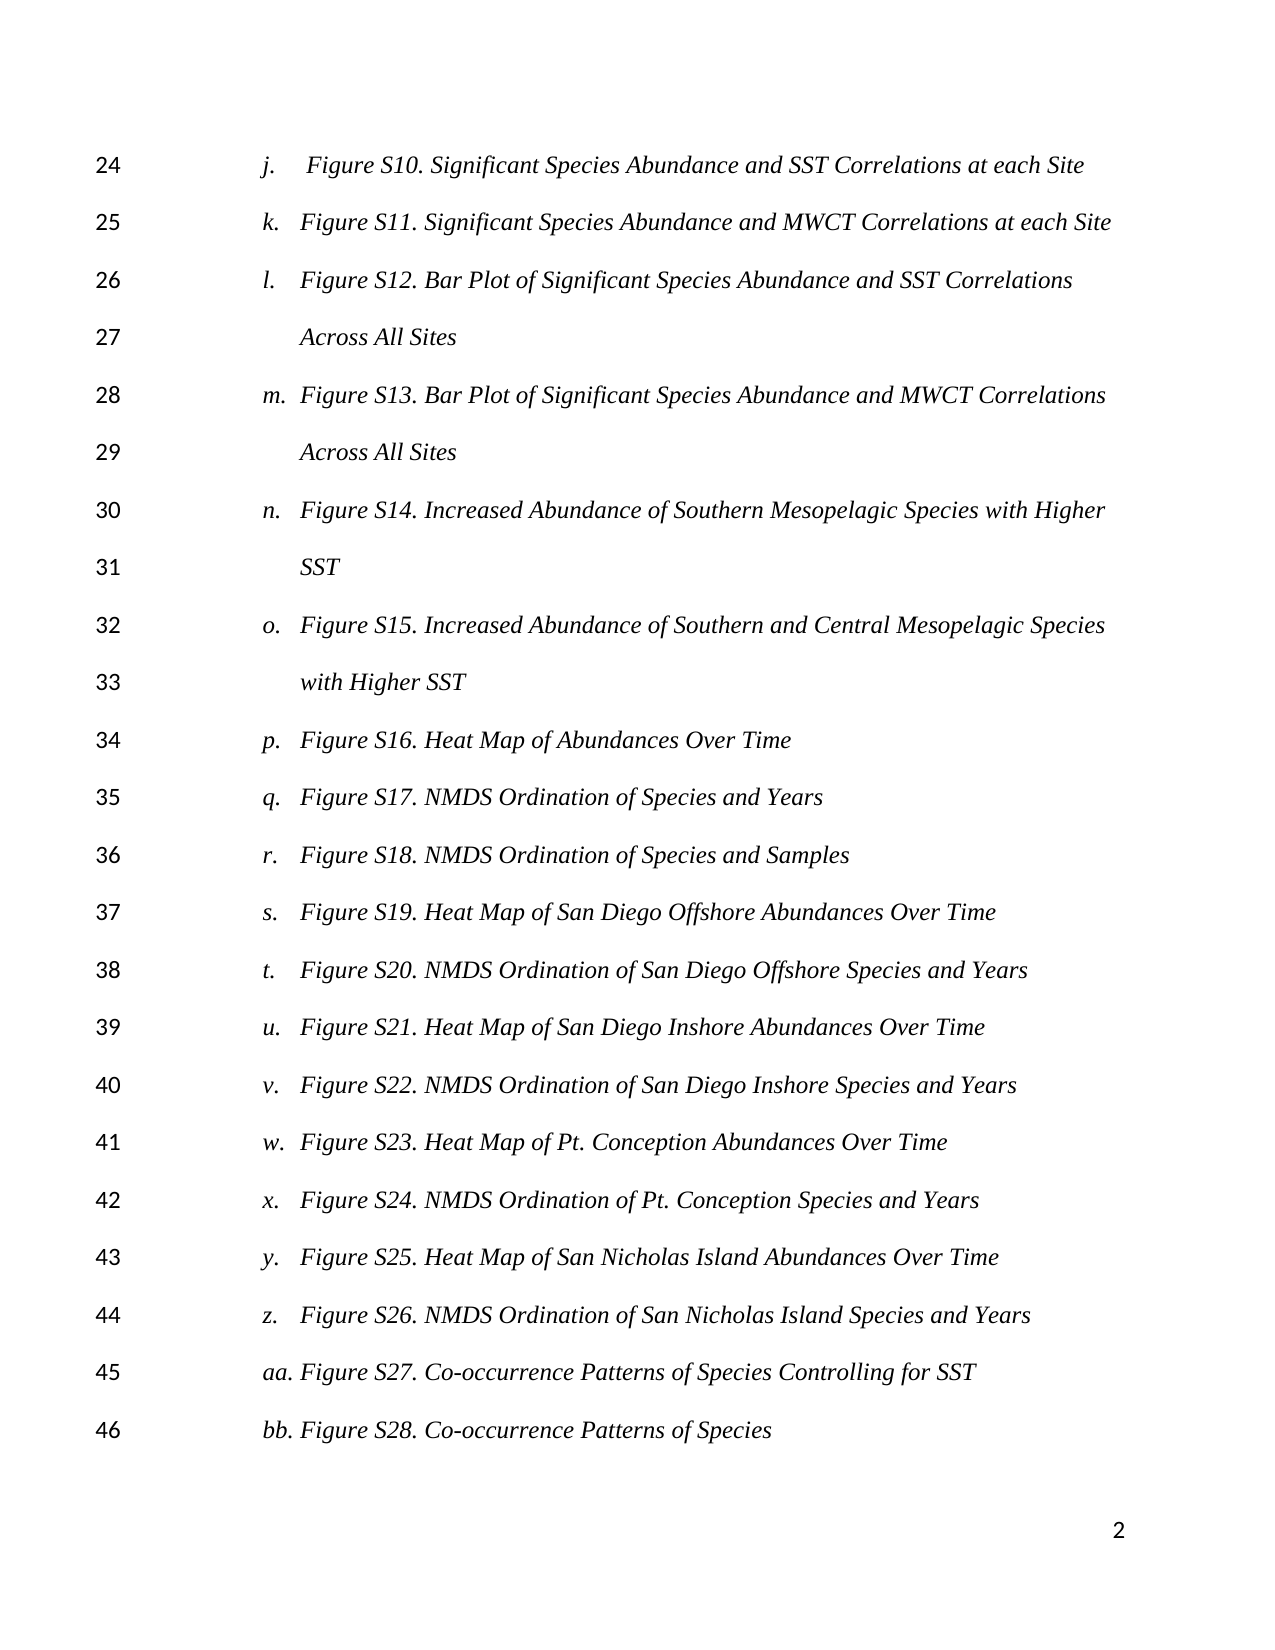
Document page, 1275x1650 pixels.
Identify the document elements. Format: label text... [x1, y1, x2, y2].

list Figure S13. Bar Plot of Significant Species Abundance and MWCT Correlations Across All Sites [262, 380, 1125, 466]
list Figure S16. Heat Map of Abundances Over Time [262, 725, 1125, 754]
list Figure S18. NMDS Ordination of Species and Samples [262, 840, 1125, 869]
list Figure S22. NMDS Ordination of San Diego Inshore Species and Years [262, 1070, 1125, 1099]
list Figure S12. Bar Plot of Significant Species Abundance and SST Correlations Across All Sites [262, 265, 1125, 351]
list Figure S20. NMDS Ordination of San Diego Offshore Species and Years [262, 955, 1125, 984]
list Figure S21. Heat Map of San Diego Inshore Abundances Over Time [262, 1012, 1125, 1041]
list Figure S23. Heat Map of Pt. Conception Abundances Over Time [262, 1127, 1125, 1156]
list Figure S11. Significant Species Abundance and MWCT Correlations at each Site [262, 207, 1125, 236]
list Figure S14. Increased Abundance of Southern Mesopelagic Species with Higher SST [262, 495, 1125, 581]
list Figure S17. NMDS Ordination of Species and Years [262, 782, 1125, 811]
list Figure S15. Increased Abundance of Southern and Central Mesopelagic Species with Higher SST [262, 610, 1125, 696]
list Figure S27. Co-occurrence Patterns of Species Controlling for SST [262, 1357, 1125, 1386]
list Figure S28. Co-occurrence Patterns of Species [262, 1415, 1125, 1444]
list Figure S19. Heat Map of San Diego Offshore Abundances Over Time [262, 897, 1125, 926]
list Figure S25. Heat Map of San Nicholas Island Abundances Over Time [262, 1242, 1125, 1271]
list Figure S10. Significant Species Abundance and SST Correlations at each Site [262, 150, 1125, 179]
list Figure S24. NMDS Ordination of Pt. Conception Species and Years [262, 1185, 1125, 1214]
list Figure S26. NMDS Ordination of San Nicholas Island Species and Years [262, 1300, 1125, 1329]
